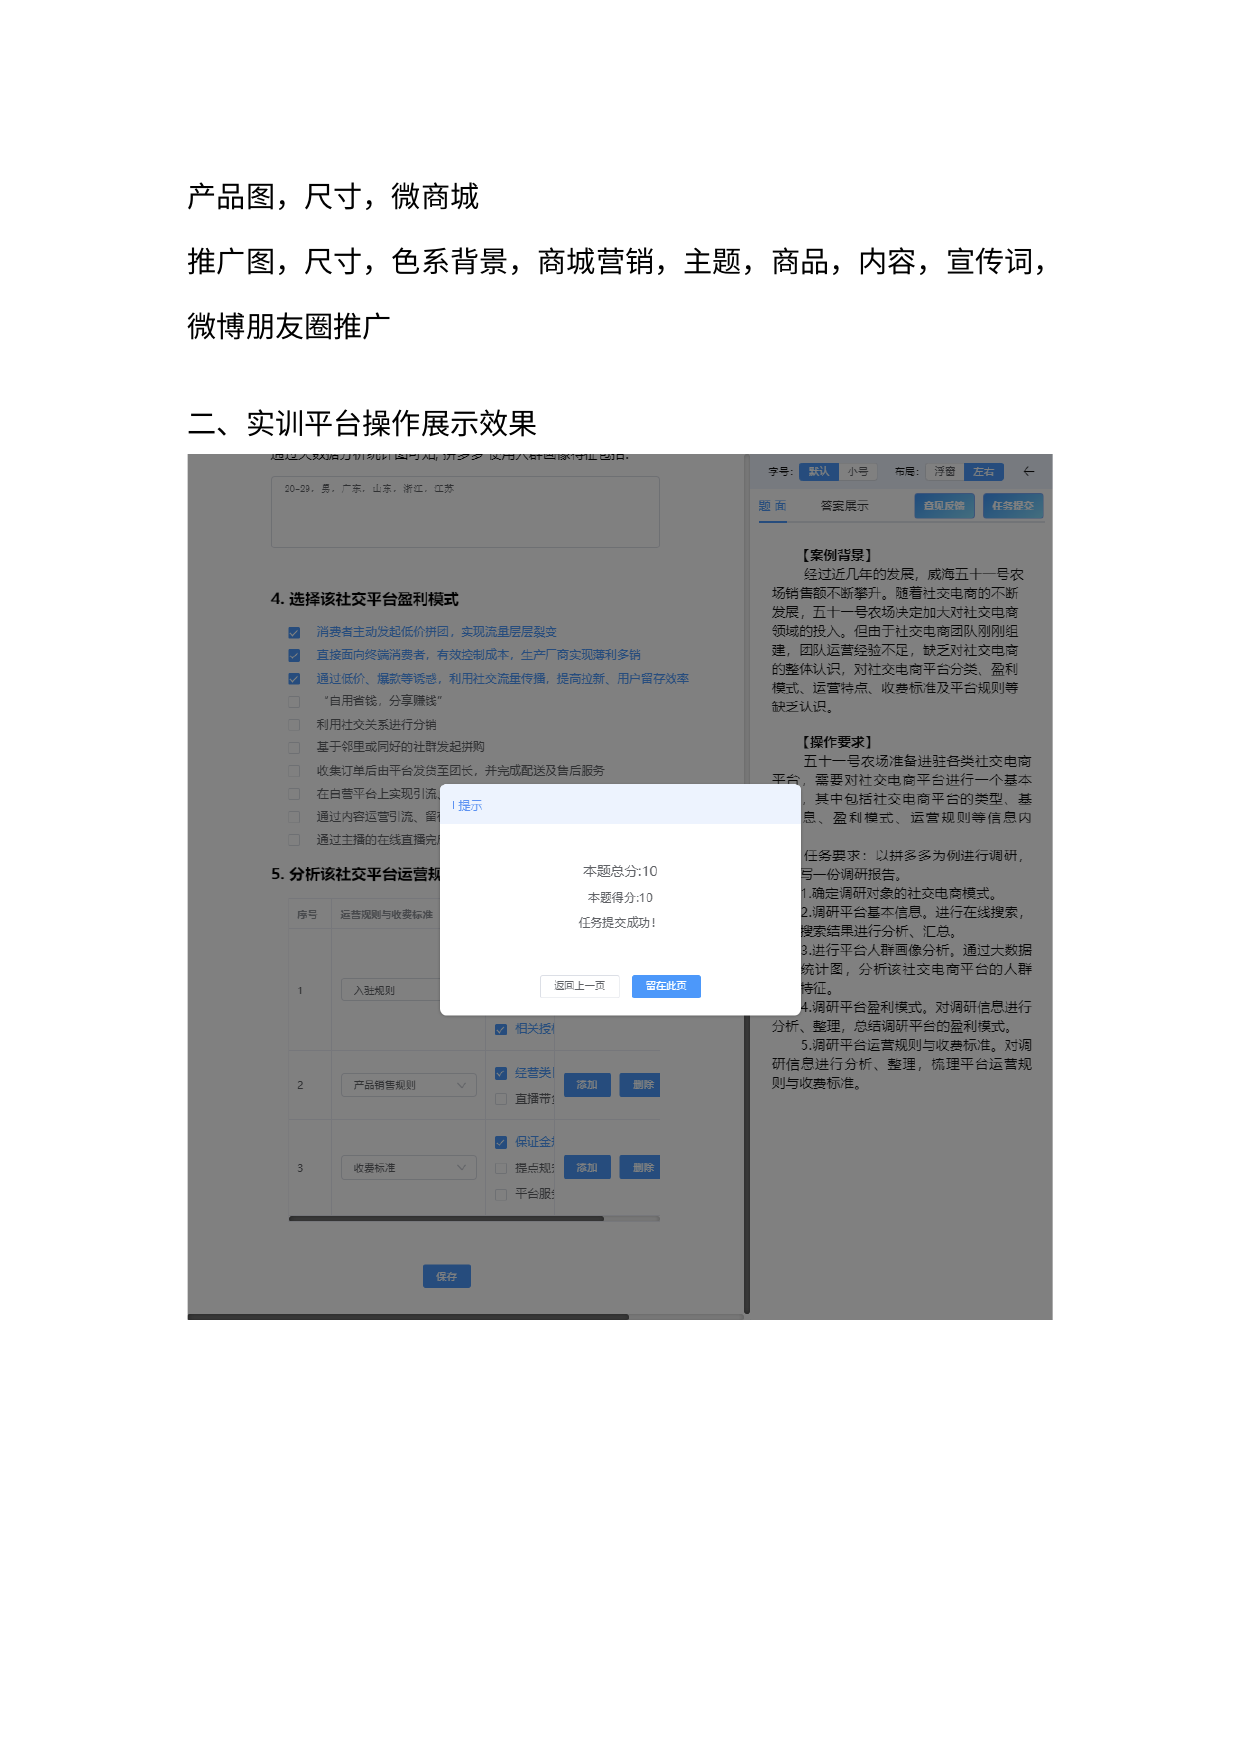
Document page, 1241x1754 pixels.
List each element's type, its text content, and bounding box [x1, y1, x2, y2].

text 推广图，尺寸，色系背景，商城营销，主题，商品，内容，宣传词，微博朋友圈推广 [187, 227, 1053, 357]
text 二、实训平台操作展示效果 [187, 389, 1053, 454]
text 产品图，尺寸，微商城 [187, 162, 1053, 227]
picture [187, 454, 1053, 1320]
